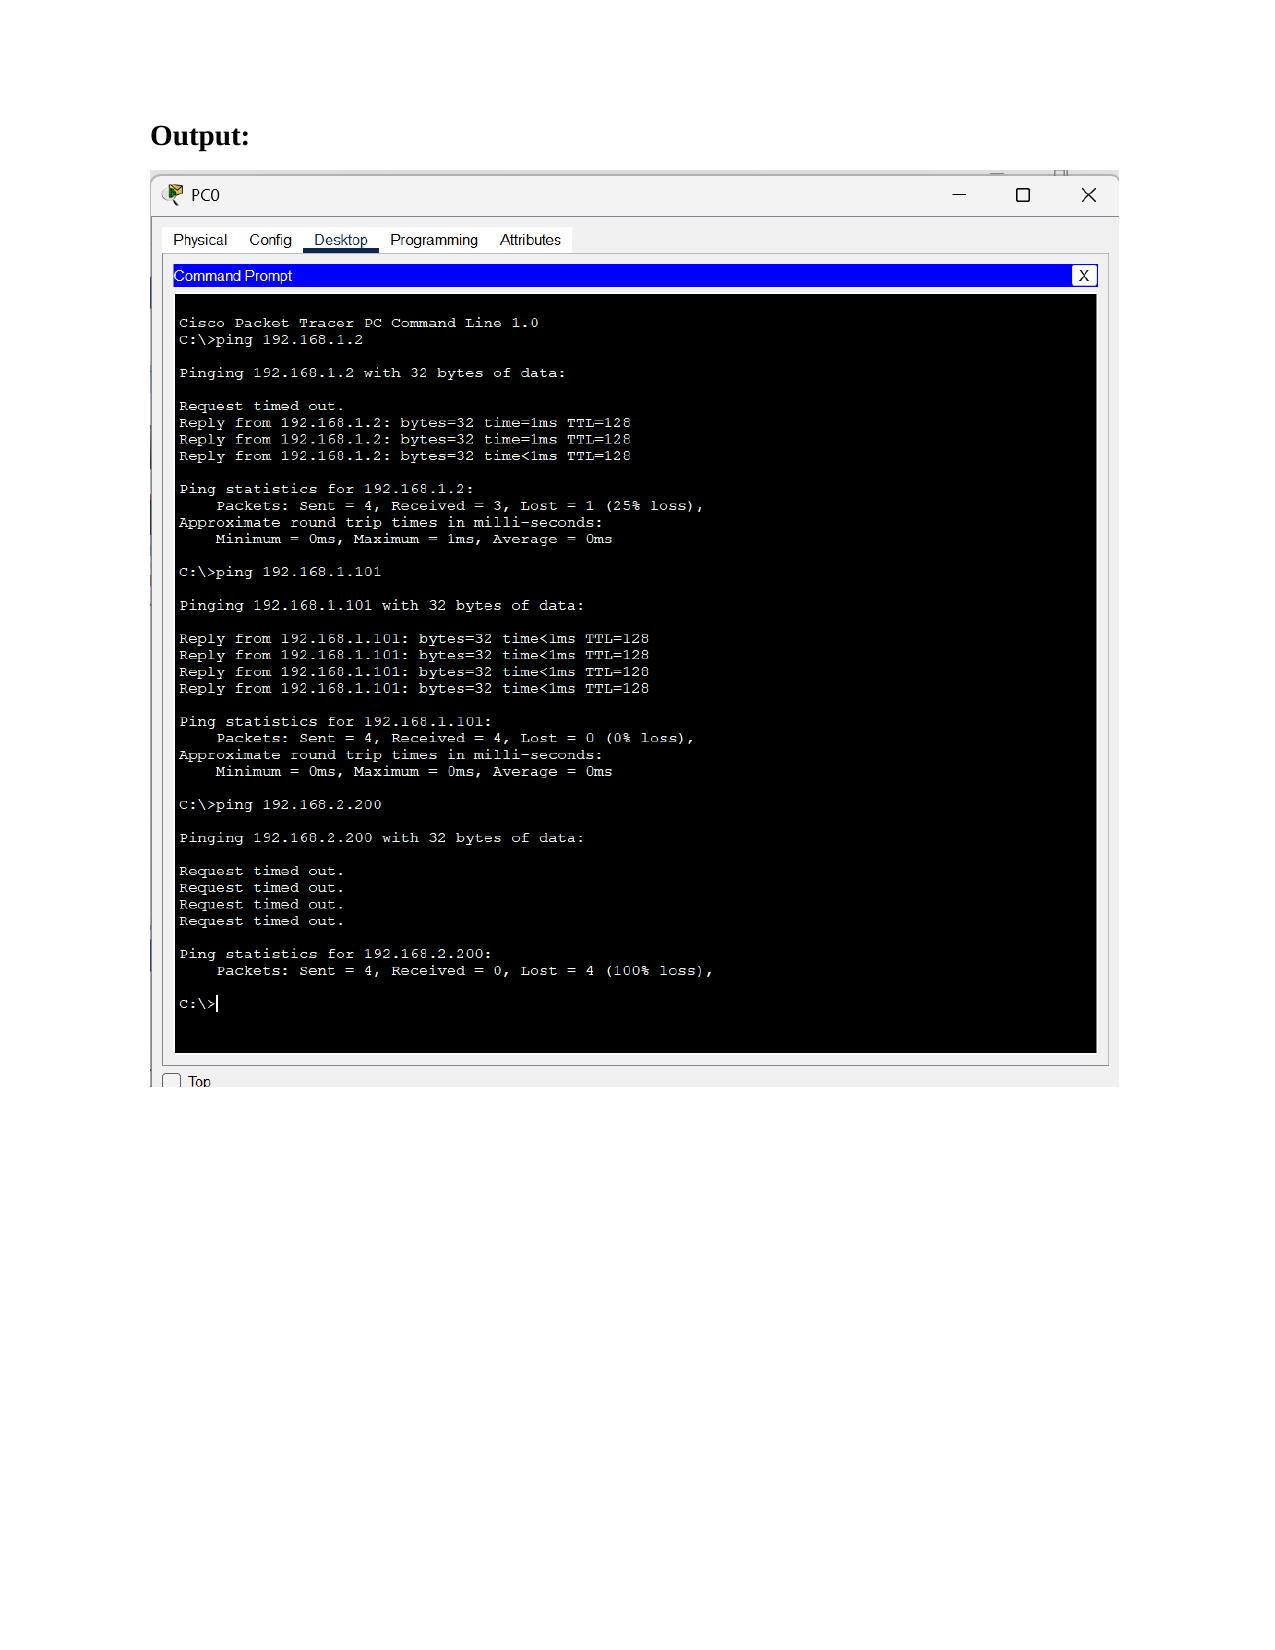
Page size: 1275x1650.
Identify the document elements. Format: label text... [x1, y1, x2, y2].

text Output: [150, 118, 1200, 152]
picture [150, 170, 1119, 1087]
